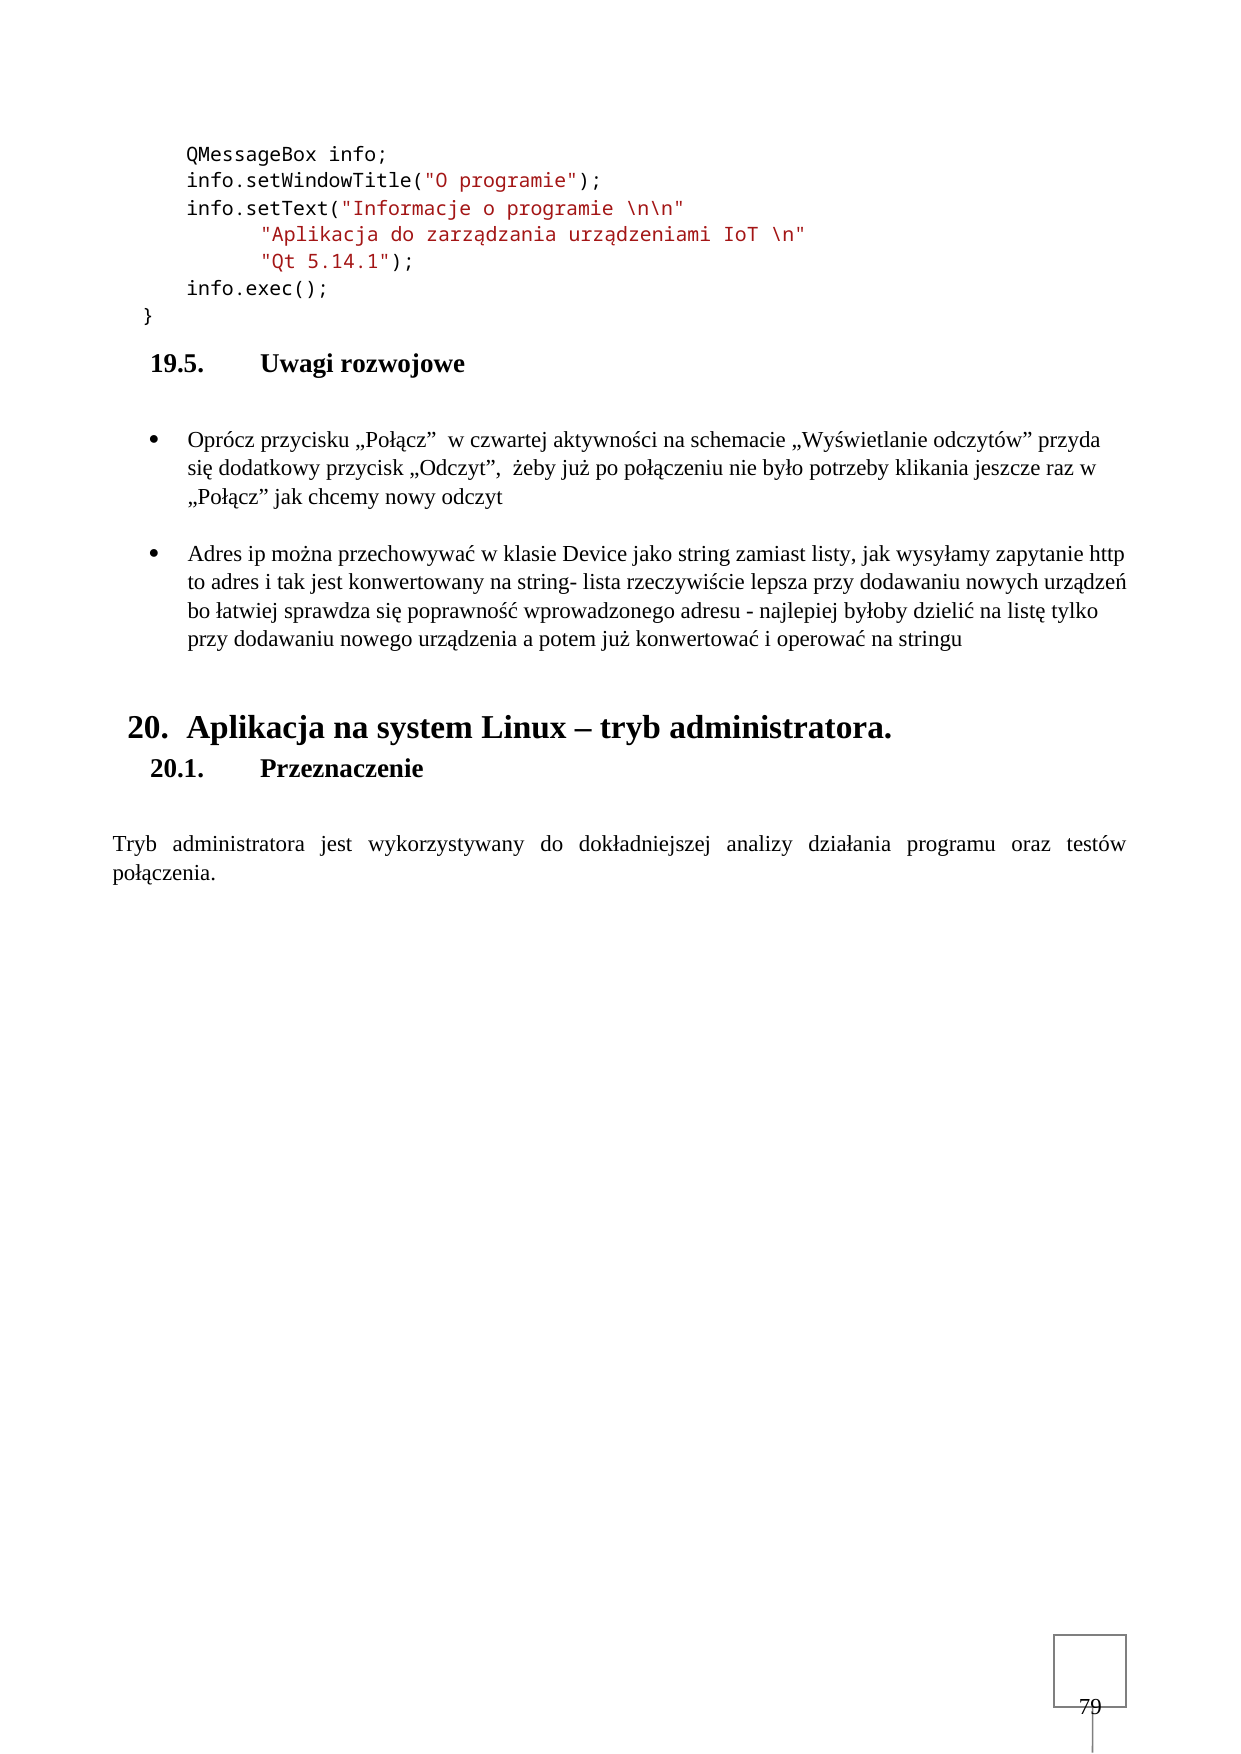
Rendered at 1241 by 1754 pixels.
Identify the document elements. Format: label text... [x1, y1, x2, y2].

subtitle Aplikacja na system Linux – tryb administratora. [127, 707, 1128, 745]
text } [142, 302, 1128, 329]
subtitle Uwagi rozwojowe [150, 347, 1128, 378]
text "Qt 5.14.1"); [112, 248, 1128, 275]
list Oprócz przycisku „Połącz” w czwartej aktywności na schemacie „Wyświetlanie odczytów” przyda się dodatkowy przycisk „Odczyt”, żeby już po połączeniu nie było potrzeby klikania jeszcze raz w „Połącz” jak chcemy nowy odczyt [150, 426, 1128, 509]
text info.exec(); [112, 275, 1128, 302]
list Adres ip można przechowywać w klasie Device jako string zamiast listy, jak wysyłamy zapytanie http to adres i tak jest konwertowany na string- lista rzeczywiście lepsza przy dodawaniu nowych urządzeń bo łatwiej sprawdza się poprawność wprowadzonego adresu - najlepiej byłoby dzielić na listę tylko przy dodawaniu nowego urządzenia a potem już konwertować i operować na stringu [150, 540, 1128, 651]
subtitle Przeznaczenie [150, 752, 1128, 783]
text info.setWindowTitle("O programie"); [112, 167, 1128, 194]
text QMessageBox info; [112, 140, 1128, 167]
text "Aplikacja do zarządzania urządzeniami IoT \n" [112, 221, 1128, 248]
text info.setText("Informacje o programie \n\n" [112, 194, 1128, 221]
text Tryb administratora jest wykorzystywany do dokładniejszej analizy działania programu oraz testów połączenia. [112, 830, 1128, 885]
